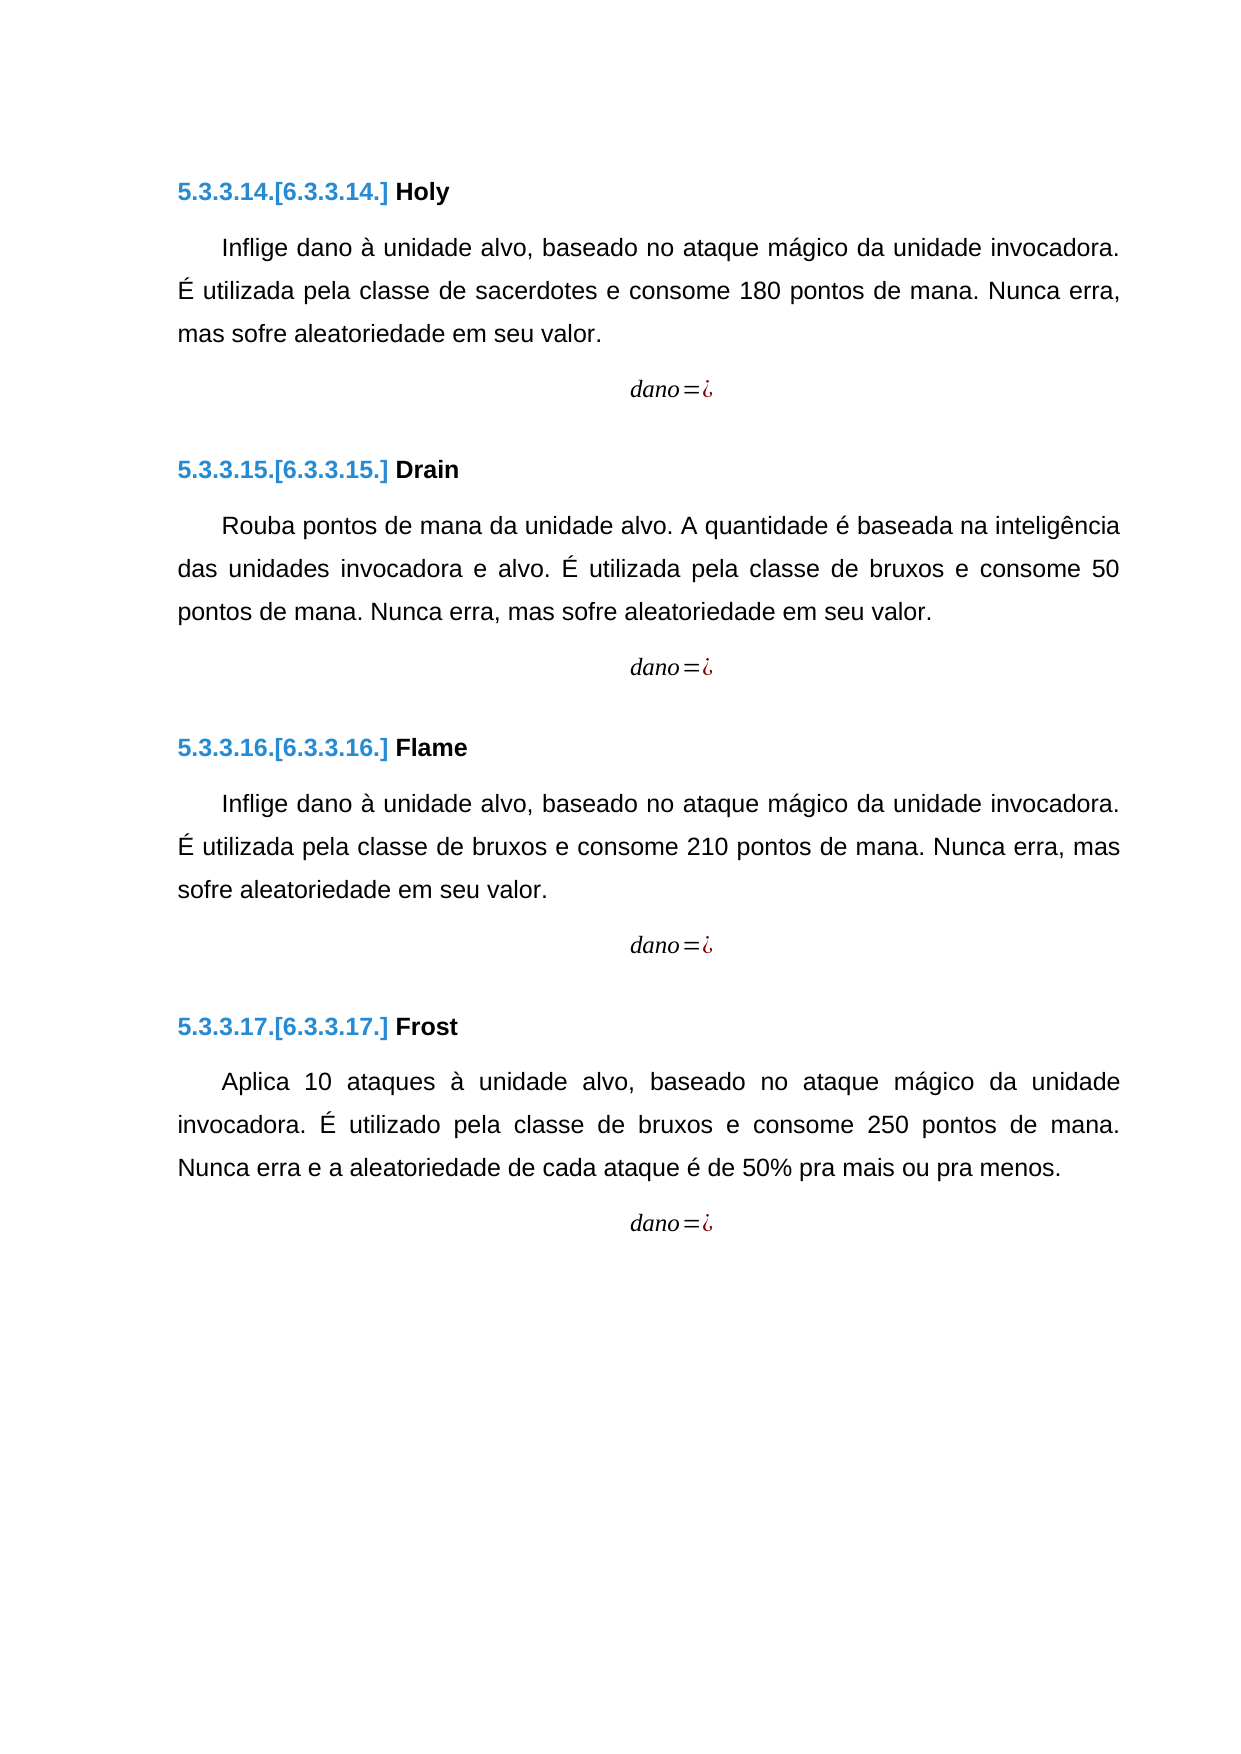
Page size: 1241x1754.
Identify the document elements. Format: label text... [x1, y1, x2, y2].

text Inflige dano à unidade alvo, baseado no ataque mágico da unidade invocadora. É utilizada pela classe de bruxos e consome 210 pontos de mana. Nunca erra, mas sofre aleatoriedade em seu valor. [177, 789, 1122, 904]
text Rouba pontos de mana da unidade alvo. A quantidade é baseada na inteligência das unidades invocadora e alvo. É utilizada pela classe de bruxos e consome 50 pontos de mana. Nunca erra, mas sofre aleatoriedade em seu valor. [177, 511, 1122, 626]
text Inflige dano à unidade alvo, baseado no ataque mágico da unidade invocadora. É utilizada pela classe de sacerdotes e consome 180 pontos de mana. Nunca erra, mas sofre aleatoriedade em seu valor. [177, 233, 1122, 348]
text Aplica 10 ataques à unidade alvo, baseado no ataque mágico da unidade invocadora. É utilizado pela classe de bruxos e consome 250 pontos de mana. Nunca erra e a aleatoriedade de cada ataque é de 50% pra mais ou pra menos. [177, 1067, 1122, 1182]
subtitle Holy [177, 177, 1122, 206]
subtitle Flame [177, 733, 1122, 762]
subtitle Drain [177, 455, 1122, 484]
subtitle Frost [177, 1012, 1122, 1040]
